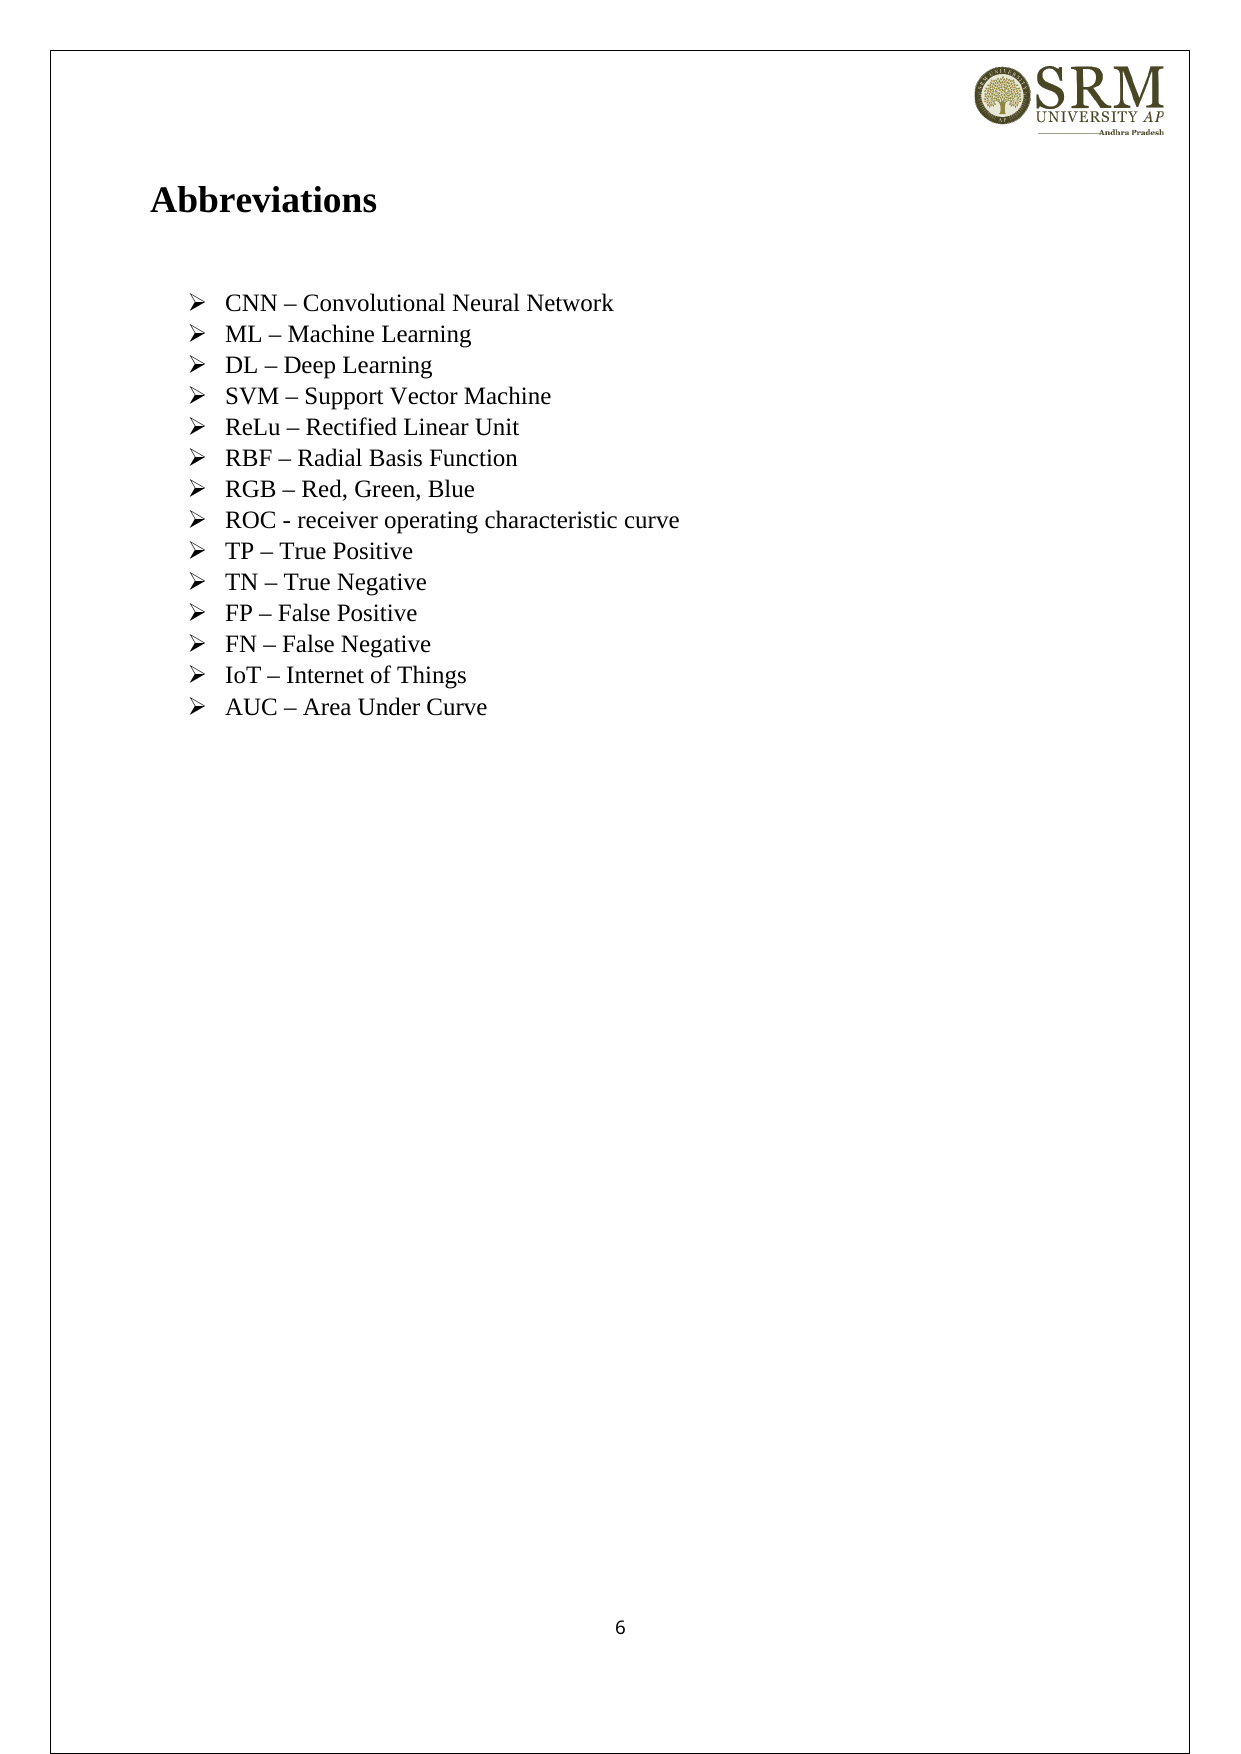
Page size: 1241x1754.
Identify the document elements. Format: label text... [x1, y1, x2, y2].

list CNN – Convolutional Neural Network [187, 288, 1090, 317]
list TN – True Negative [187, 567, 1090, 596]
list AUC – Area Under Curve [187, 692, 1090, 720]
picture [974, 66, 1164, 135]
list FP – False Positive [187, 598, 1090, 627]
list SVM – Support Vector Machine [187, 381, 1090, 410]
list ROC - receiver operating characteristic curve [187, 505, 1090, 534]
list ML – Machine Learning [187, 319, 1090, 348]
list RBF – Radial Basis Function [187, 443, 1090, 472]
list RGB – Red, Green, Blue [187, 474, 1090, 503]
list TP – True Positive [187, 536, 1090, 565]
list ReLu – Rectified Linear Unit [187, 412, 1090, 441]
list DL – Deep Learning [187, 350, 1090, 379]
text Abbreviations [150, 177, 1090, 220]
list IoT – Internet of Things [187, 661, 1090, 689]
list FN – False Negative [187, 629, 1090, 658]
